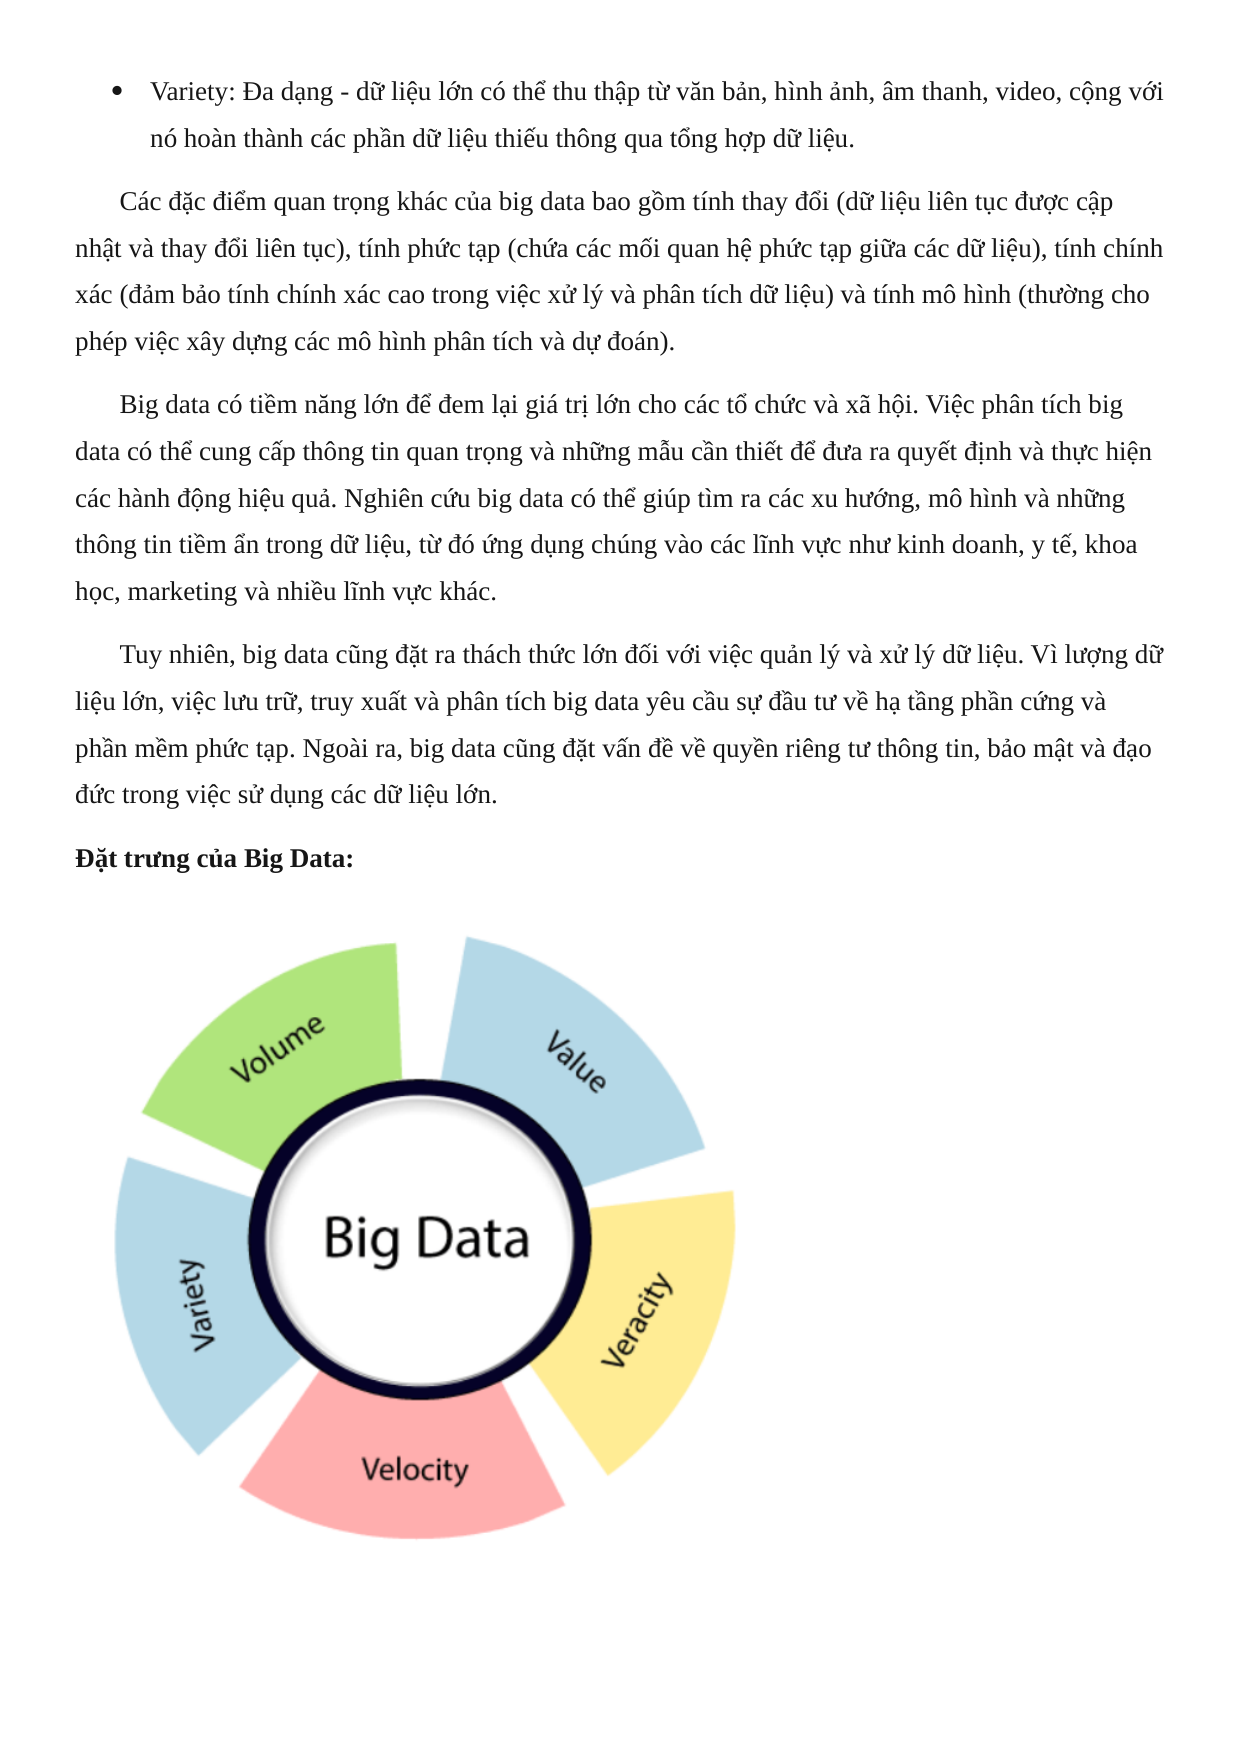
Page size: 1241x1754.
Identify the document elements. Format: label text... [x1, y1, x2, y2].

text Đặt trưng của Big Data: [75, 842, 1165, 873]
text Các đặc điểm quan trọng khác của big data bao gồm tính thay đổi (dữ liệu liên tục được cập nhật và thay đổi liên tục), tính phức tạp (chứa các mối quan hệ phức tạp giữa các dữ liệu), tính chính xác (đảm bảo tính chính xác cao trong việc xử lý và phân tích dữ liệu) và tính mô hình (thường cho phép việc xây dựng các mô hình phân tích và dự đoán). [75, 185, 1165, 356]
picture [75, 905, 927, 1570]
text Tuy nhiên, big data cũng đặt ra thách thức lớn đối với việc quản lý và xử lý dữ liệu. Vì lượng dữ liệu lớn, việc lưu trữ, truy xuất và phân tích big data yêu cầu sự đầu tư về hạ tầng phần cứng và phần mềm phức tạp. Ngoài ra, big data cũng đặt vấn đề về quyền riêng tư thông tin, bảo mật và đạo đức trong việc sử dụng các dữ liệu lớn. [75, 638, 1165, 809]
list Variety: Đa dạng - dữ liệu lớn có thể thu thập từ văn bản, hình ảnh, âm thanh, video, cộng với nó hoàn thành các phần dữ liệu thiếu thông qua tổng hợp dữ liệu. [112, 75, 1165, 153]
text Big data có tiềm năng lớn để đem lại giá trị lớn cho các tổ chức và xã hội. Việc phân tích big data có thể cung cấp thông tin quan trọng và những mẫu cần thiết để đưa ra quyết định và thực hiện các hành động hiệu quả. Nghiên cứu big data có thể giúp tìm ra các xu hướng, mô hình và những thông tin tiềm ẩn trong dữ liệu, từ đó ứng dụng chúng vào các lĩnh vực như kinh doanh, y tế, khoa học, marketing và nhiều lĩnh vực khác. [75, 388, 1165, 606]
